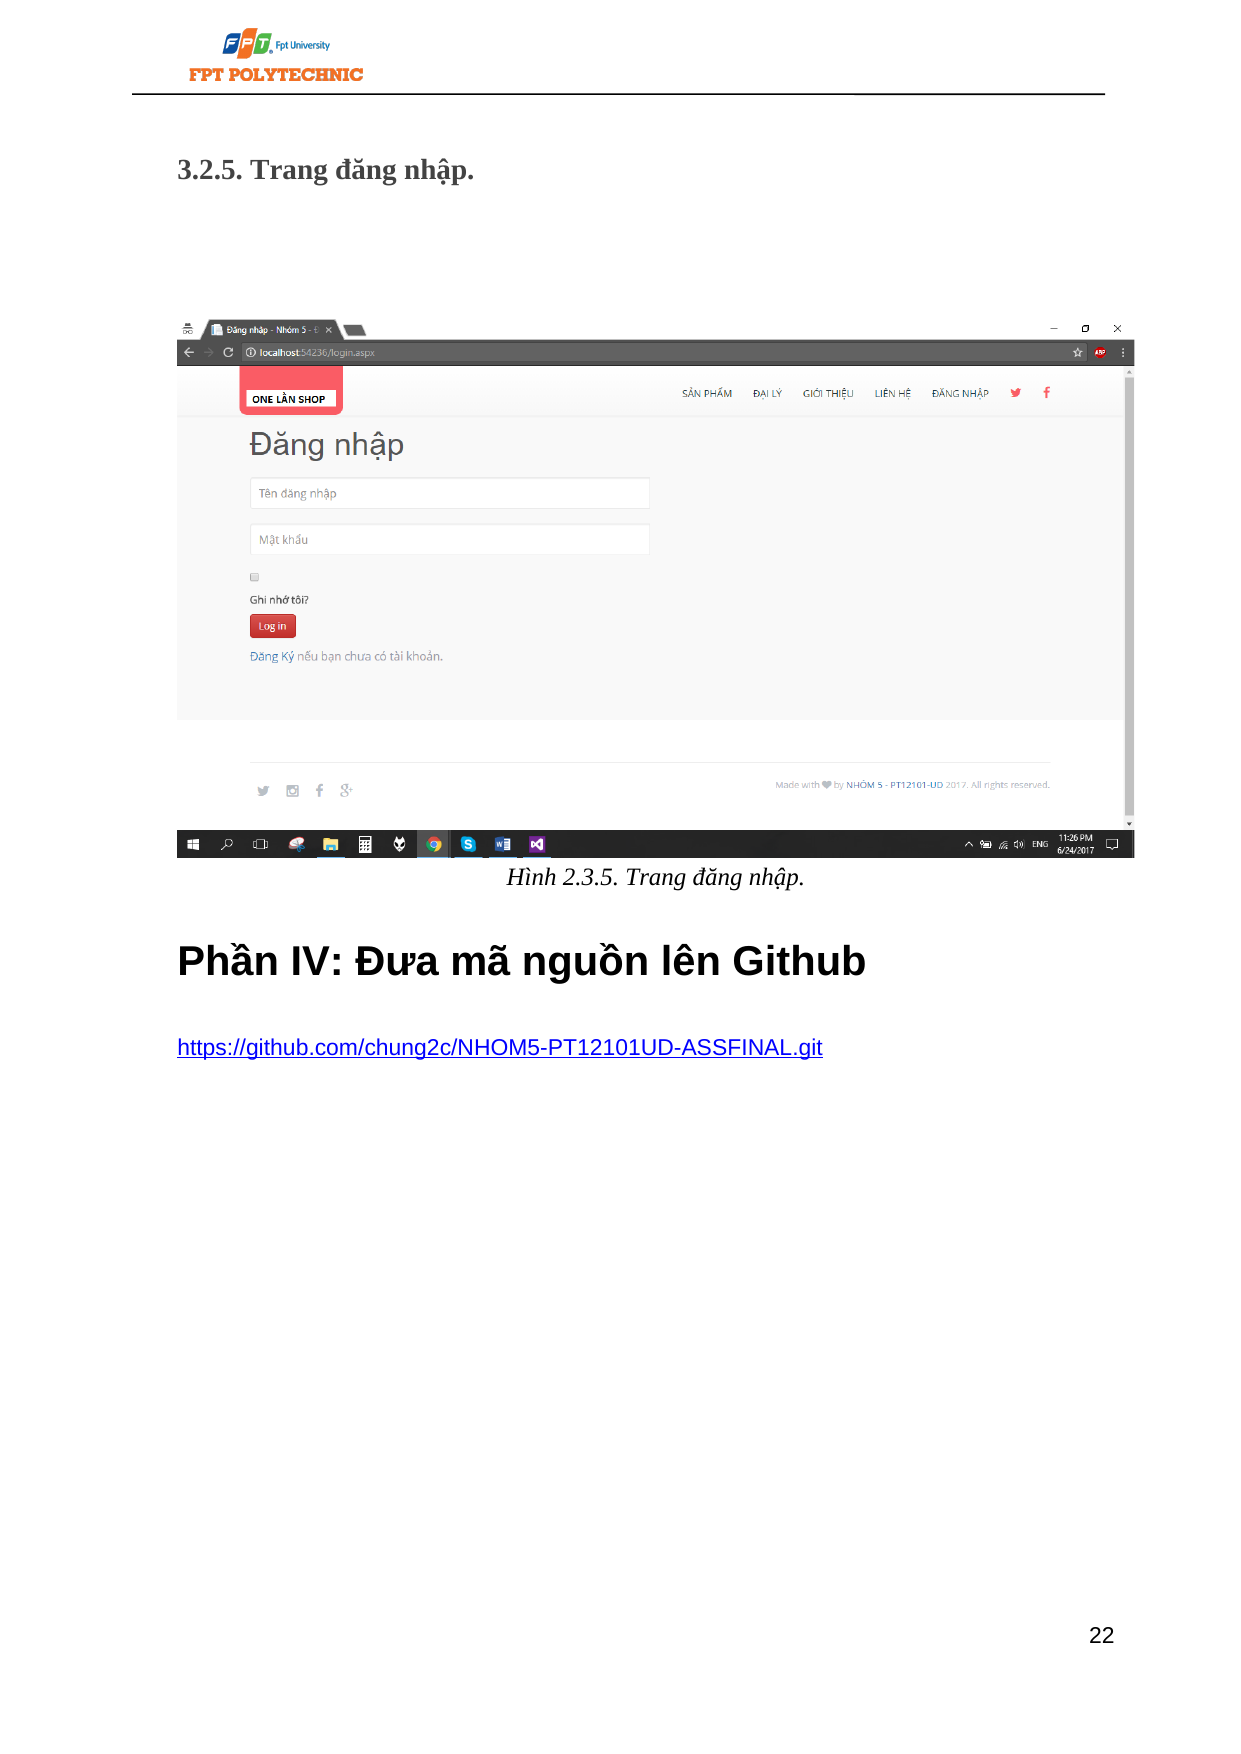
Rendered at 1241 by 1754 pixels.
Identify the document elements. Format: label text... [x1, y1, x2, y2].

picture [189, 28, 363, 81]
subtitle 3.2.5. Trang đăng nhập. [177, 152, 1134, 185]
text Hình 2.3.5. Trang đăng nhập. [177, 862, 1134, 890]
subtitle Phần IV: Đưa mã nguồn lên Github [177, 936, 1134, 984]
picture [177, 319, 1135, 858]
text https://github.com/chung2c/NHOM5-PT12101UD-ASSFINAL.git [177, 1034, 1134, 1061]
